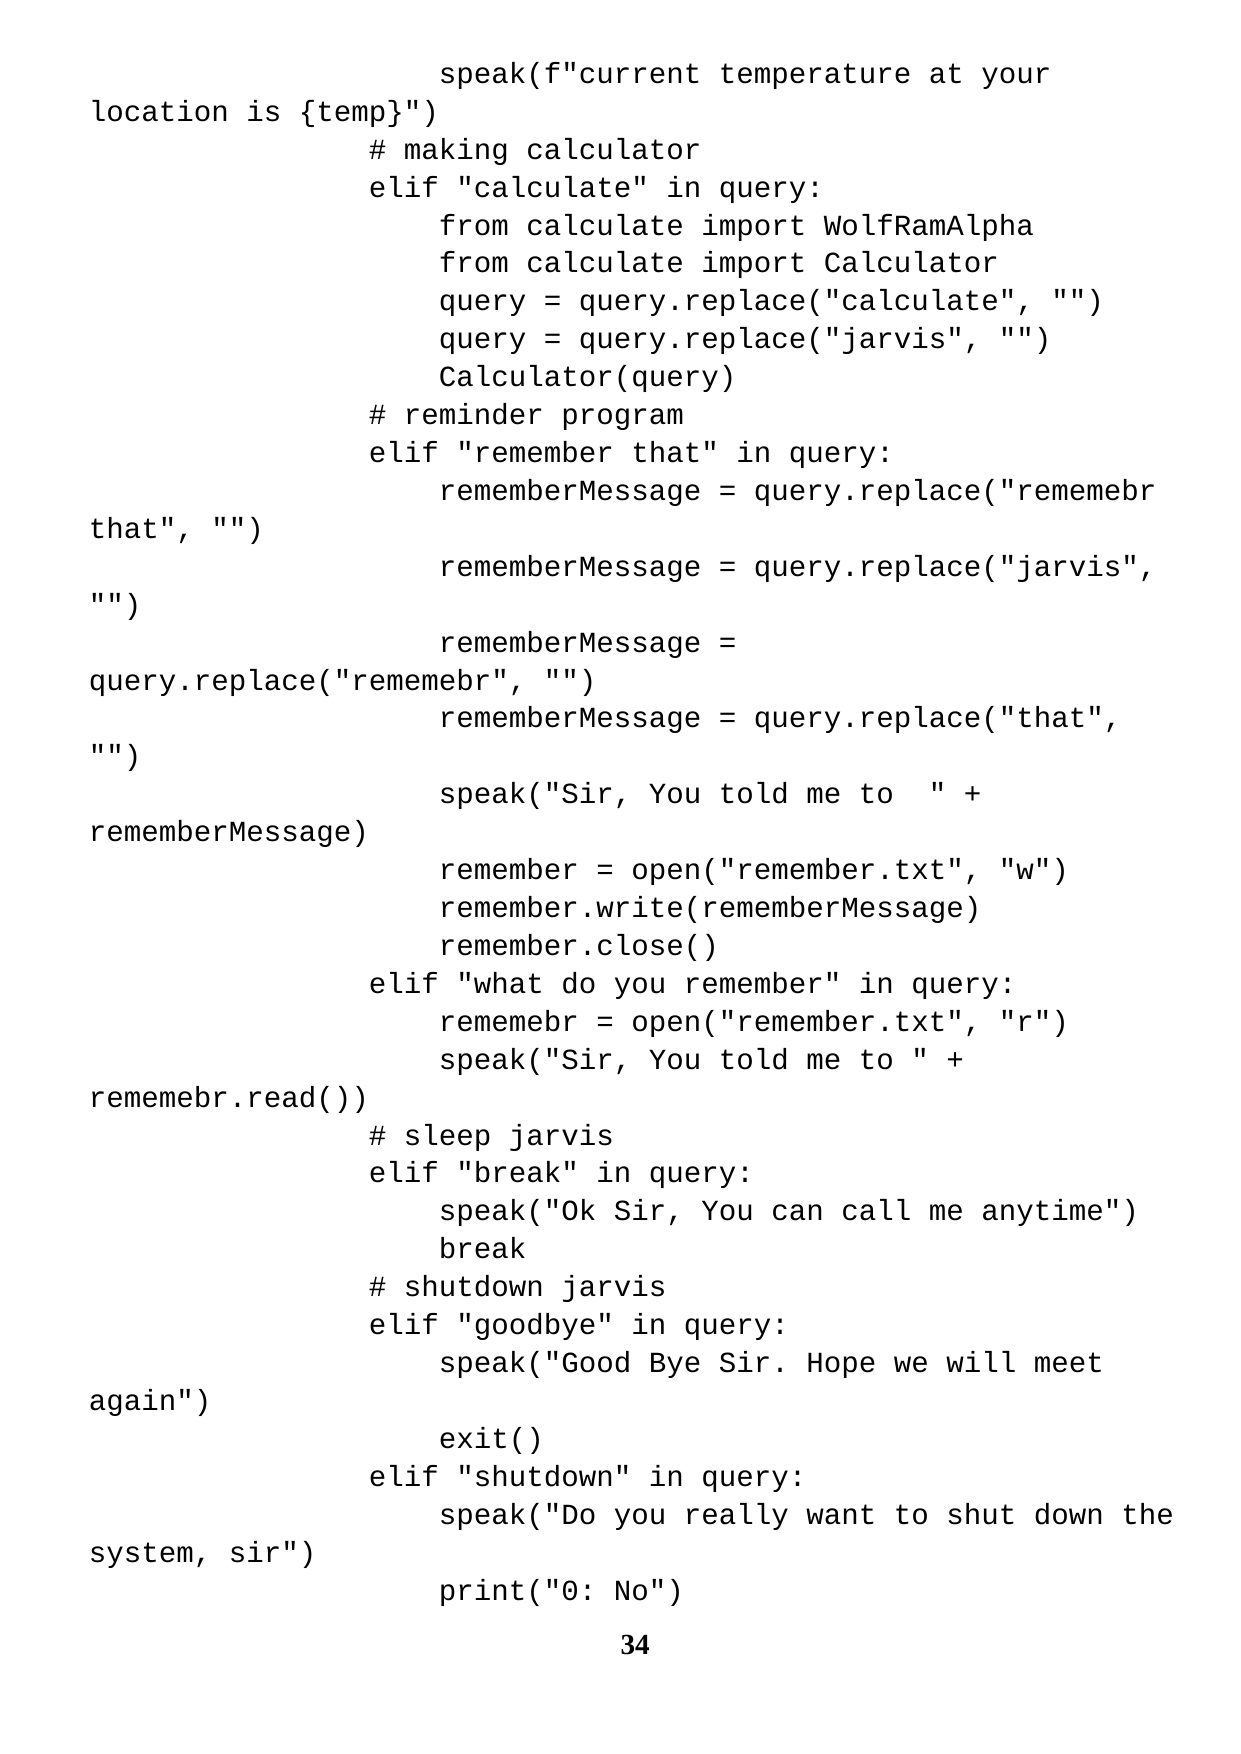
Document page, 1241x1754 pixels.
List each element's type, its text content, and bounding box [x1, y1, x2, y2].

text print("0: No") [89, 1576, 1181, 1609]
text rememberMessage = query.replace("rememebr", "") [89, 628, 1181, 699]
text remember.write(rememberMessage) [89, 893, 1181, 926]
text # making calculator [89, 135, 1181, 168]
text speak("Do you really want to shut down the system, sir") [89, 1500, 1181, 1571]
text # reminder program [89, 400, 1181, 433]
text rememberMessage = query.replace("rememebr that", "") [89, 476, 1181, 547]
text # sleep jarvis [89, 1121, 1181, 1154]
text speak("Ok Sir, You can call me anytime") [89, 1197, 1181, 1229]
text elif "calculate" in query: [89, 173, 1181, 206]
text remember.close() [89, 931, 1181, 964]
text rememberMessage = query.replace("that", "") [89, 704, 1181, 774]
text speak("Good Bye Sir. Hope we will meet again") [89, 1348, 1181, 1419]
text from calculate import WolfRamAlpha [89, 211, 1181, 244]
text rememebr = open("remember.txt", "r") [89, 1007, 1181, 1040]
text remember = open("remember.txt", "w") [89, 855, 1181, 888]
text elif "shutdown" in query: [89, 1462, 1181, 1495]
text speak(f"current temperature at your location is {temp}") [89, 59, 1181, 130]
text break [89, 1234, 1181, 1267]
text speak("Sir, You told me to " + rememebr.read()) [89, 1045, 1181, 1116]
text elif "remember that" in query: [89, 438, 1181, 471]
text query = query.replace("calculate", "") [89, 287, 1181, 319]
text elif "break" in query: [89, 1159, 1181, 1192]
text Calculator(query) [89, 362, 1181, 395]
text exit() [89, 1424, 1181, 1457]
text elif "what do you remember" in query: [89, 969, 1181, 1002]
text rememberMessage = query.replace("jarvis", "") [89, 552, 1181, 623]
text speak("Sir, You told me to " + rememberMessage) [89, 779, 1181, 850]
text elif "goodbye" in query: [89, 1310, 1181, 1343]
text from calculate import Calculator [89, 249, 1181, 282]
text # shutdown jarvis [89, 1272, 1181, 1305]
text query = query.replace("jarvis", "") [89, 324, 1181, 357]
